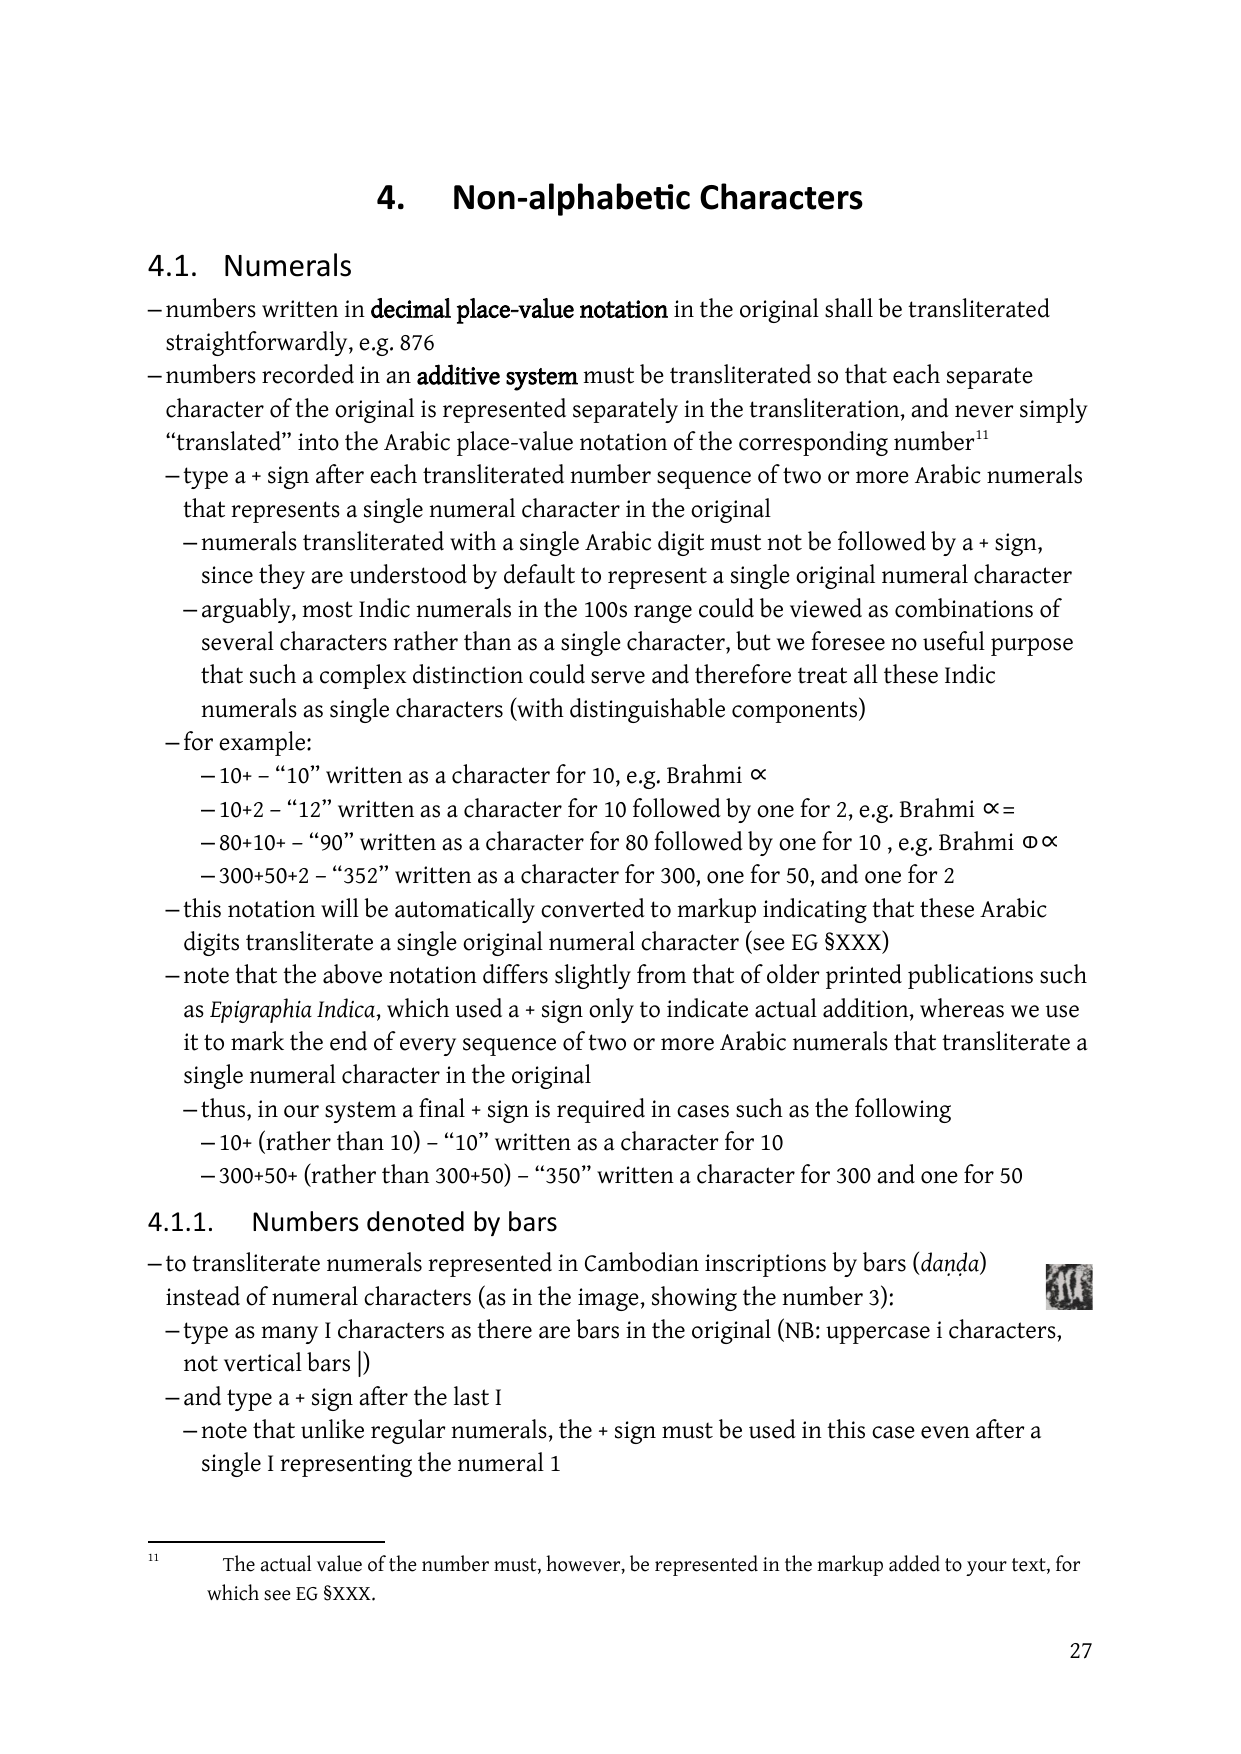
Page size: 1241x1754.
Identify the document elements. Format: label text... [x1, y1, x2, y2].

list numbers written in decimal place-value notation in the original shall be transliterated straightforwardly, e.g. 876 [148, 291, 1092, 357]
list note that unlike regular numerals, the + sign must be used in this case even after a single I representing the numeral 1 [183, 1412, 1092, 1478]
list 10+2 – “12” written as a character for 10 followed by one for 2, e.g. Brahmi 𑁛𑁓 [201, 791, 1092, 824]
list note that the above notation differs slightly from that of older printed publications such as Epigraphia Indica, which used a + sign only to indicate actual addition, whereas we use it to mark the end of every sequence of two or more Arabic numerals that transliterate a single numeral character in the original [165, 957, 1092, 1091]
list 10+ – “10” written as a character for 10, e.g. Brahmi 𑁛 [201, 757, 1092, 791]
list to transliterate numerals represented in Cambodian inscriptions by bars (daṇḍa) instead of numeral characters (as in the image, showing the number 3): [148, 1245, 1092, 1312]
list type a + sign after each transliterated number sequence of two or more Arabic numerals that represents a single numeral character in the original [165, 457, 1092, 524]
list type as many I characters as there are bars in the original (NB: uppercase i characters, not vertical bars |) [165, 1312, 1092, 1378]
list and type a + sign after the last I [165, 1378, 1092, 1412]
list numbers recorded in an additive system must be transliterated so that each separate character of the original is represented separately in the transliteration, and never simply “translated” into the Arabic place-value notation of the corresponding number [148, 357, 1092, 457]
list numerals transliterated with a single Arabic digit must not be followed by a + sign, since they are understood by default to represent a single original numeral character [183, 524, 1092, 591]
list thus, in our system a final + sign is required in cases such as the following [183, 1091, 1092, 1124]
subtitle Non-alphabetic Characters [148, 173, 1092, 218]
list arguably, most Indic numerals in the 100s range could be viewed as combinations of several characters rather than as a single character, but we foresee no useful purpose that such a complex distinction could serve and therefore treat all these Indic numerals as single characters (with distinguishable components) [183, 591, 1092, 724]
list 10+ (rather than 10) – “10” written as a character for 10 [201, 1124, 1092, 1157]
list for example: [165, 724, 1092, 757]
list 80+10+ – “90” written as a character for 80 followed by one for 10 , e.g. Brahmi 𑁢𑁛 [201, 824, 1092, 857]
list 300+50+ (rather than 300+50) – “350” written a character for 300 and one for 50 [201, 1157, 1092, 1191]
list this notation will be automatically converted to markup indicating that these Arabic digits transliterate a single original numeral character (see EG §XXX) [165, 891, 1092, 957]
picture [1045, 1264, 1093, 1310]
subtitle Numbers denoted by bars [148, 1203, 1092, 1239]
list 300+50+2 – “352” written as a character for 300, one for 50, and one for 2 [201, 857, 1092, 891]
subtitle Numerals [148, 243, 1092, 284]
